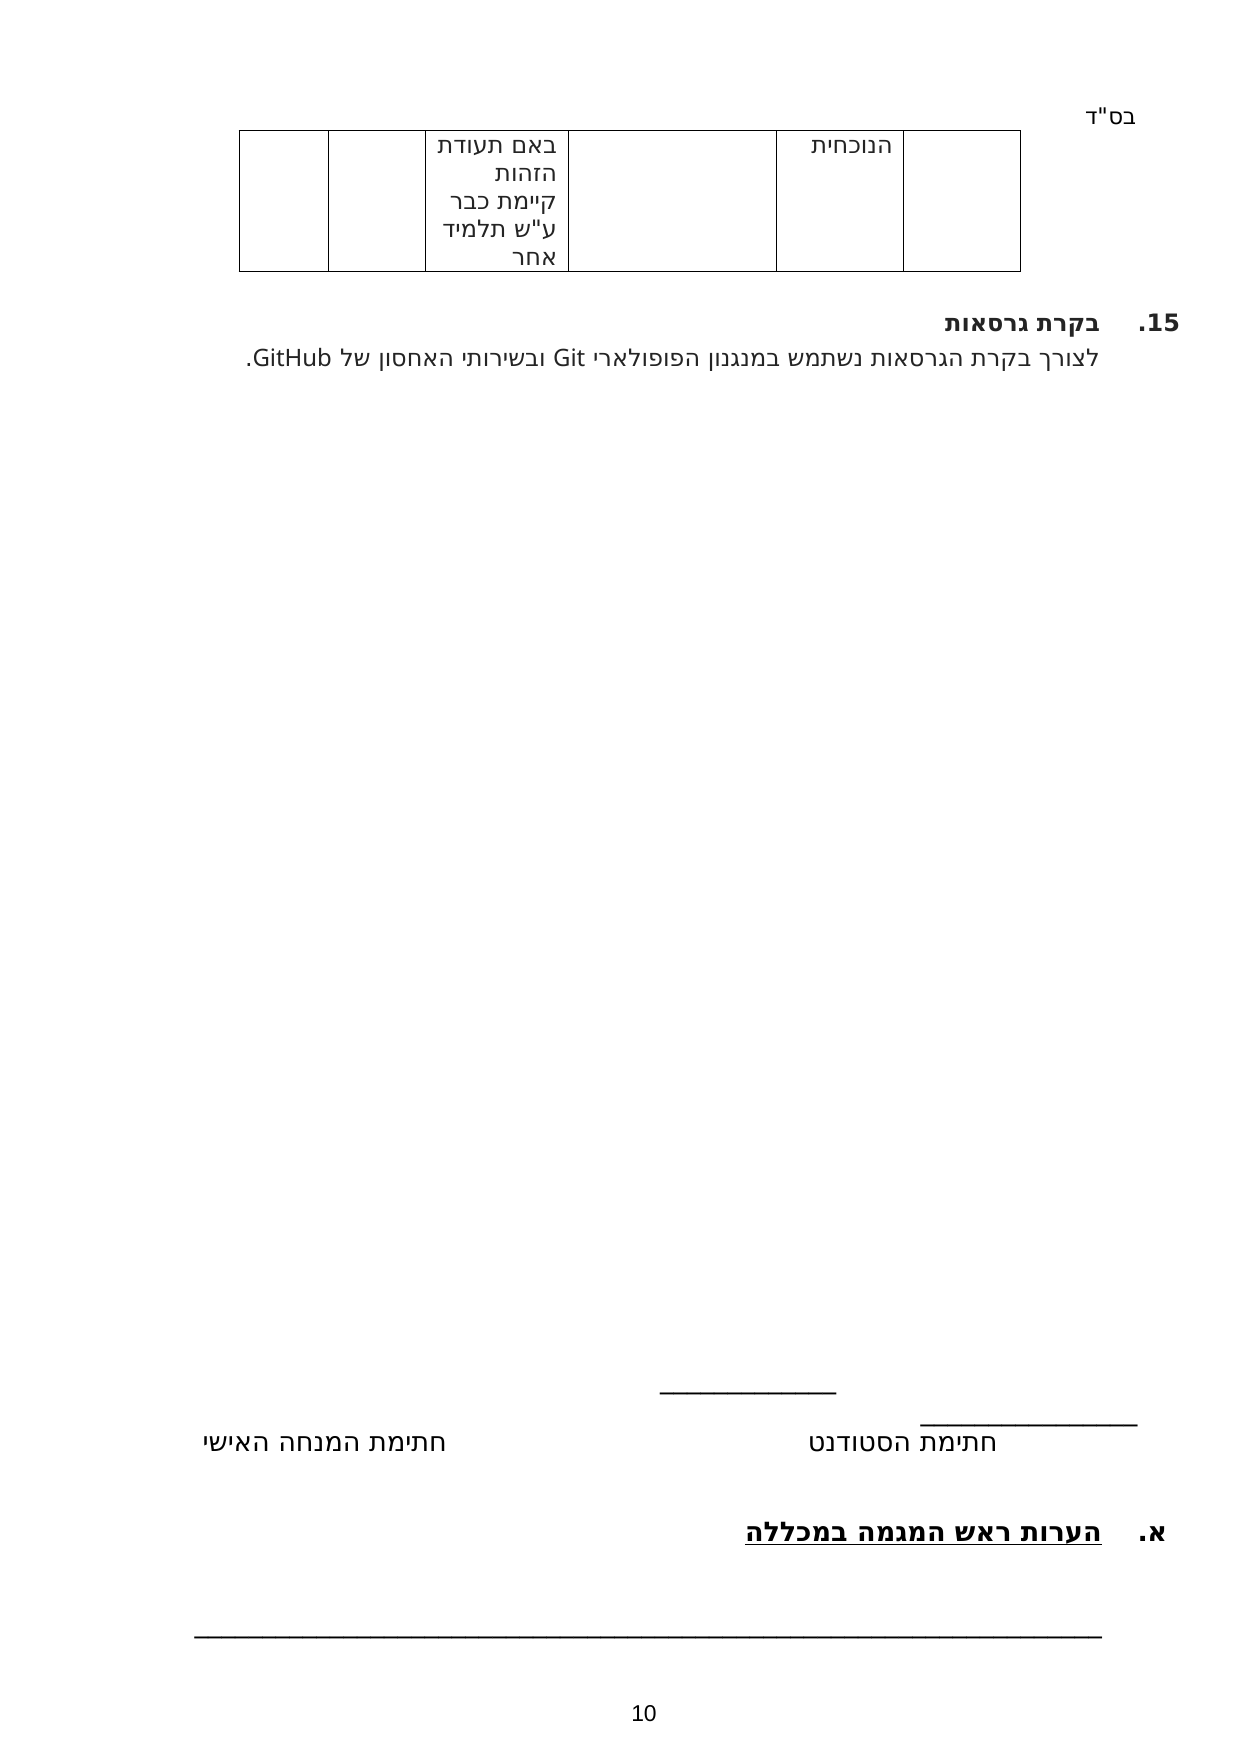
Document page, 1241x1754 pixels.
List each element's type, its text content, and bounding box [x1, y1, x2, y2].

table_cell התלמיד נוסף באם תעודת הזהות לא מוכרת ושגיאה באם תעודת הזהות קיימת כבר ע"ש תלמיד אחר [426, 131, 512, 271]
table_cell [777, 131, 903, 271]
subtitle חתימת הסטודנט חתימת המנחה האישי [150, 1426, 1137, 1458]
table_cell [240, 131, 328, 271]
subtitle _____________ ________________ [150, 1363, 1137, 1426]
subtitle הערות ראש המגמה במכללה [150, 1517, 1137, 1548]
table_cell 3 [904, 131, 1020, 271]
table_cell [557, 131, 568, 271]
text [150, 1607, 1102, 1639]
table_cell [569, 131, 776, 271]
table_cell [329, 131, 425, 271]
list בקרת גרסאות לצורך בקרת הגרסאות נשתמש במנגנון הפופולארי Git ובשירותי האחסון של GitHub. [150, 309, 1137, 374]
